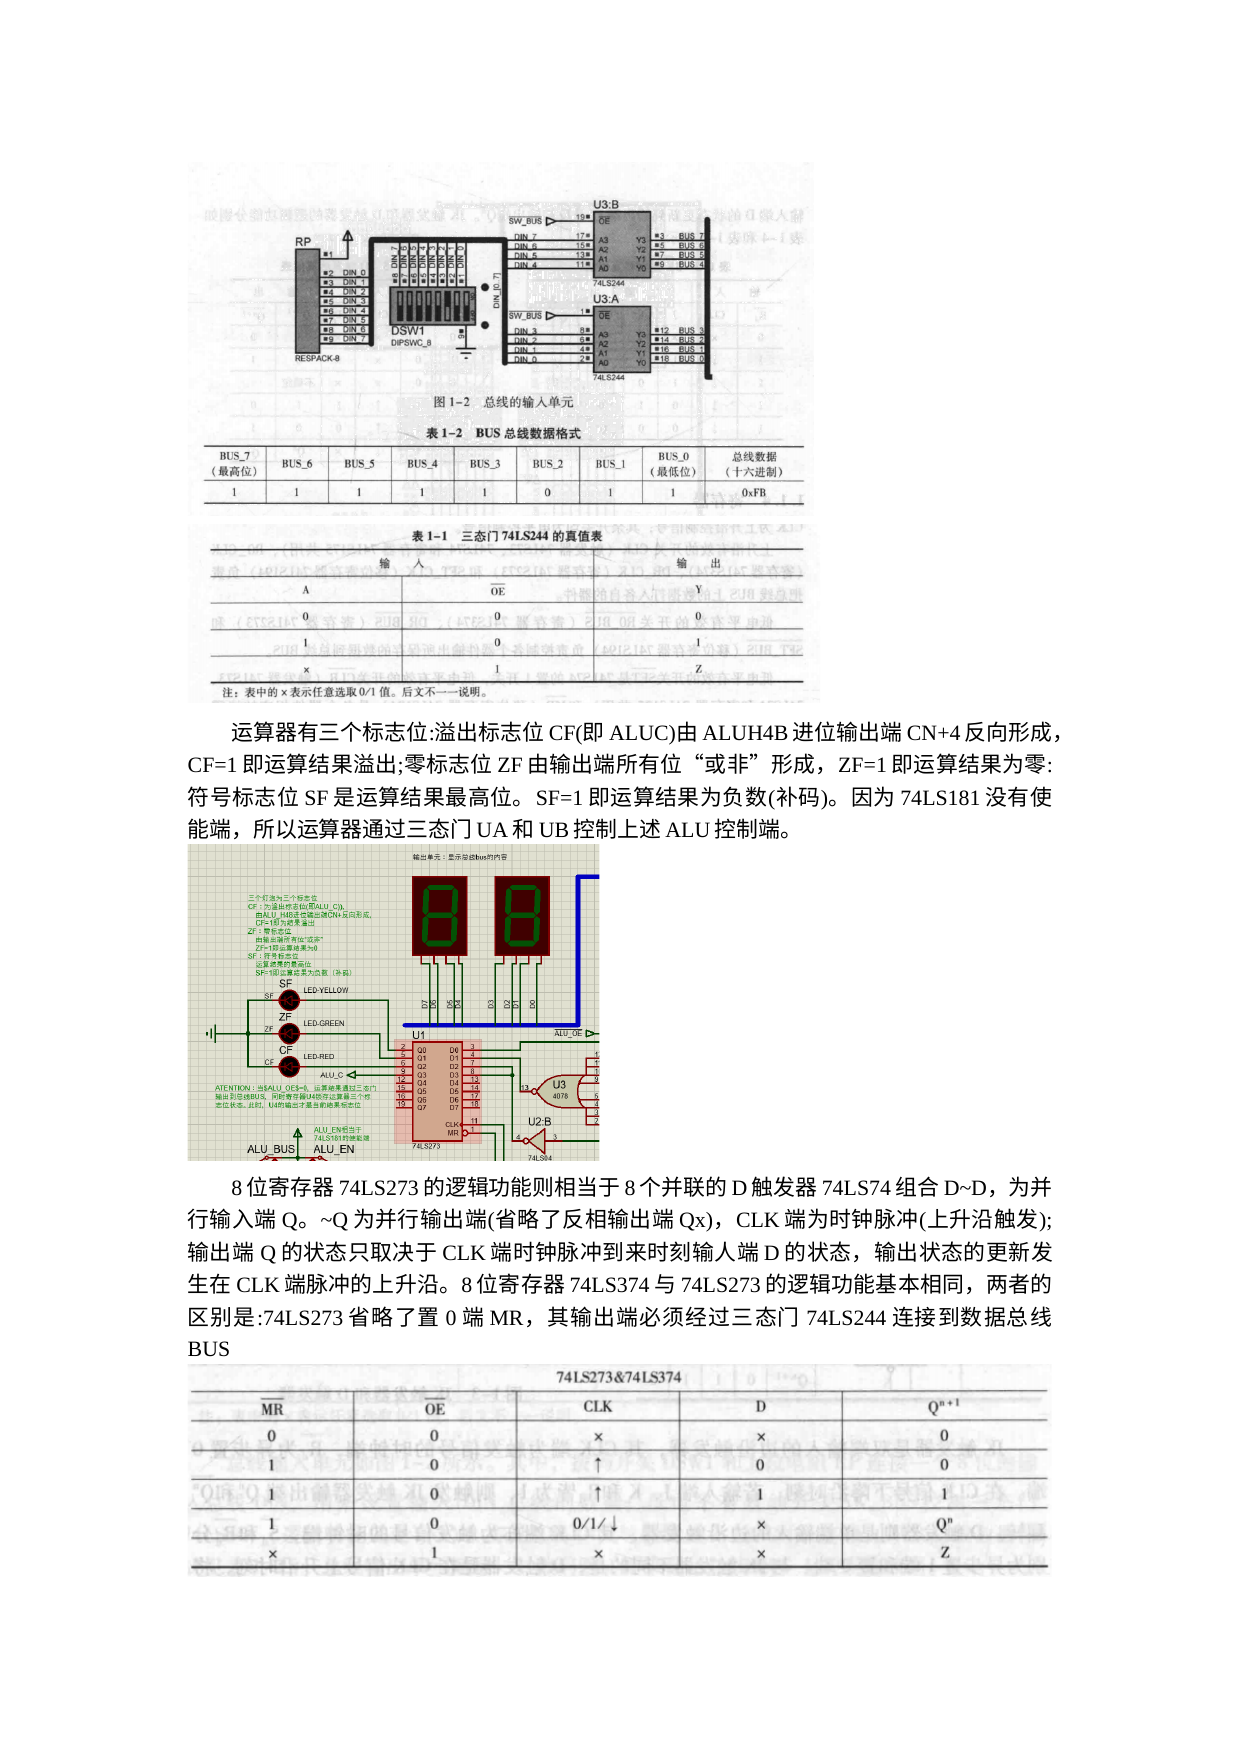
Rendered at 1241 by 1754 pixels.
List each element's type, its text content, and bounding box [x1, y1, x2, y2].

text 8位寄存器74LS273的逻辑功能则相当于8个并联的D触发器74LS74组合D~D，为并行输入端Q。~Q为并行输出端(省略了反相输出端Qx)，CLK端为时钟脉冲(上升沿触发);输出端 Q的状态只取决于CLK端时钟脉冲到来时刻输人端D的状态，输出状态的更新发生在CLK端脉冲的上升沿。8位寄存器74LS374与74LS273的逻辑功能基本相同，两者的区别是:74LS273省略了置0端MR，其输出端必须经过三态门74LS244连接到数据总线BUS [187, 1169, 1053, 1364]
picture [187, 524, 821, 703]
picture [187, 844, 600, 1161]
picture [187, 1364, 1052, 1577]
picture [187, 162, 814, 516]
text 运算器有三个标志位:溢出标志位CF(即ALUC)由ALUH4B进位输出端CN+4反向形成，CF=1即运算结果溢出;零标志位ZF由输出端所有位“或非”形成，ZF=1即运算结果为零:符号标志位SF是运算结果最高位。SF=1即运算结果为负数(补码)。因为74LS181没有使能端，所以运算器通过三态门UA和UB控制上述ALU控制端。 [187, 714, 1053, 844]
